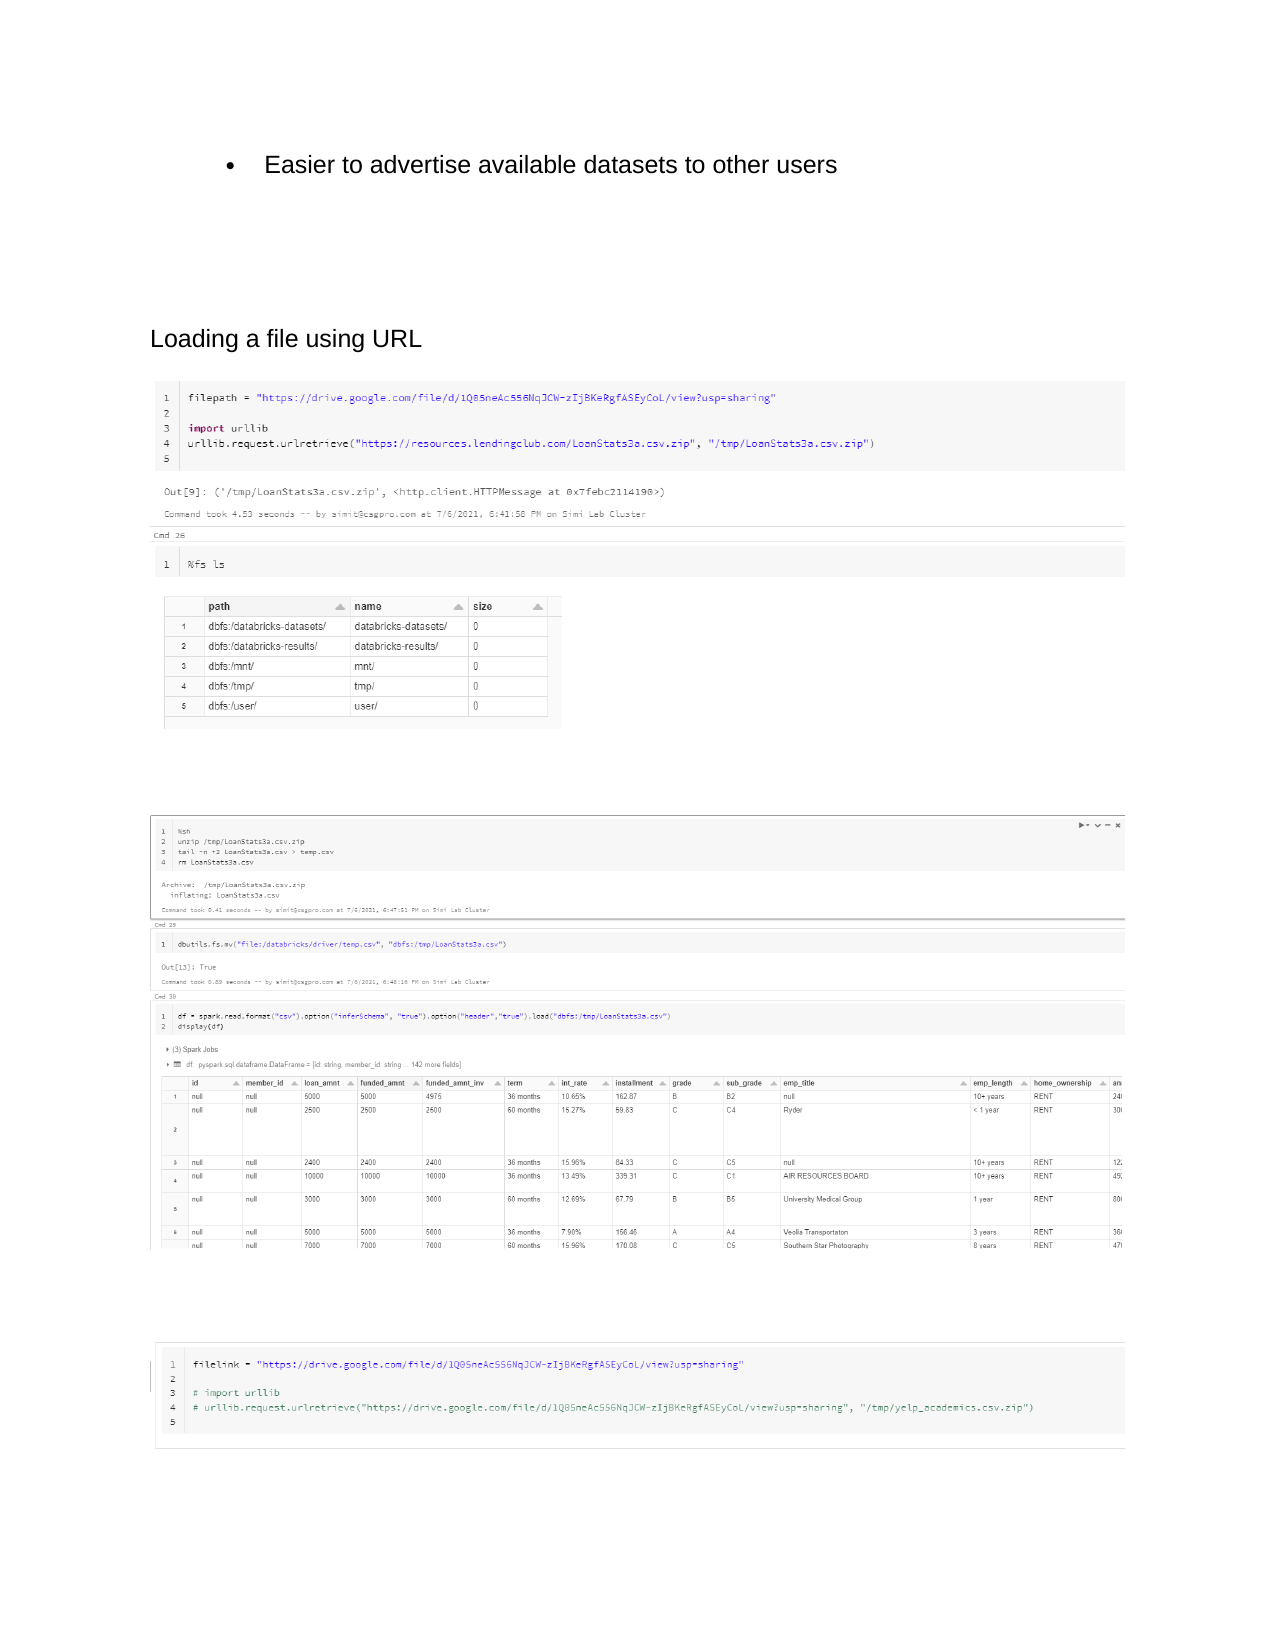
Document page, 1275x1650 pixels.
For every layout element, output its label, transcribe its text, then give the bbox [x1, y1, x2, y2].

picture [150, 381, 1125, 729]
list Easier to advertise available datasets to other users [227, 150, 1125, 179]
picture [150, 815, 1125, 1250]
picture [150, 1340, 1125, 1450]
text Loading a file using URL [150, 324, 1125, 352]
